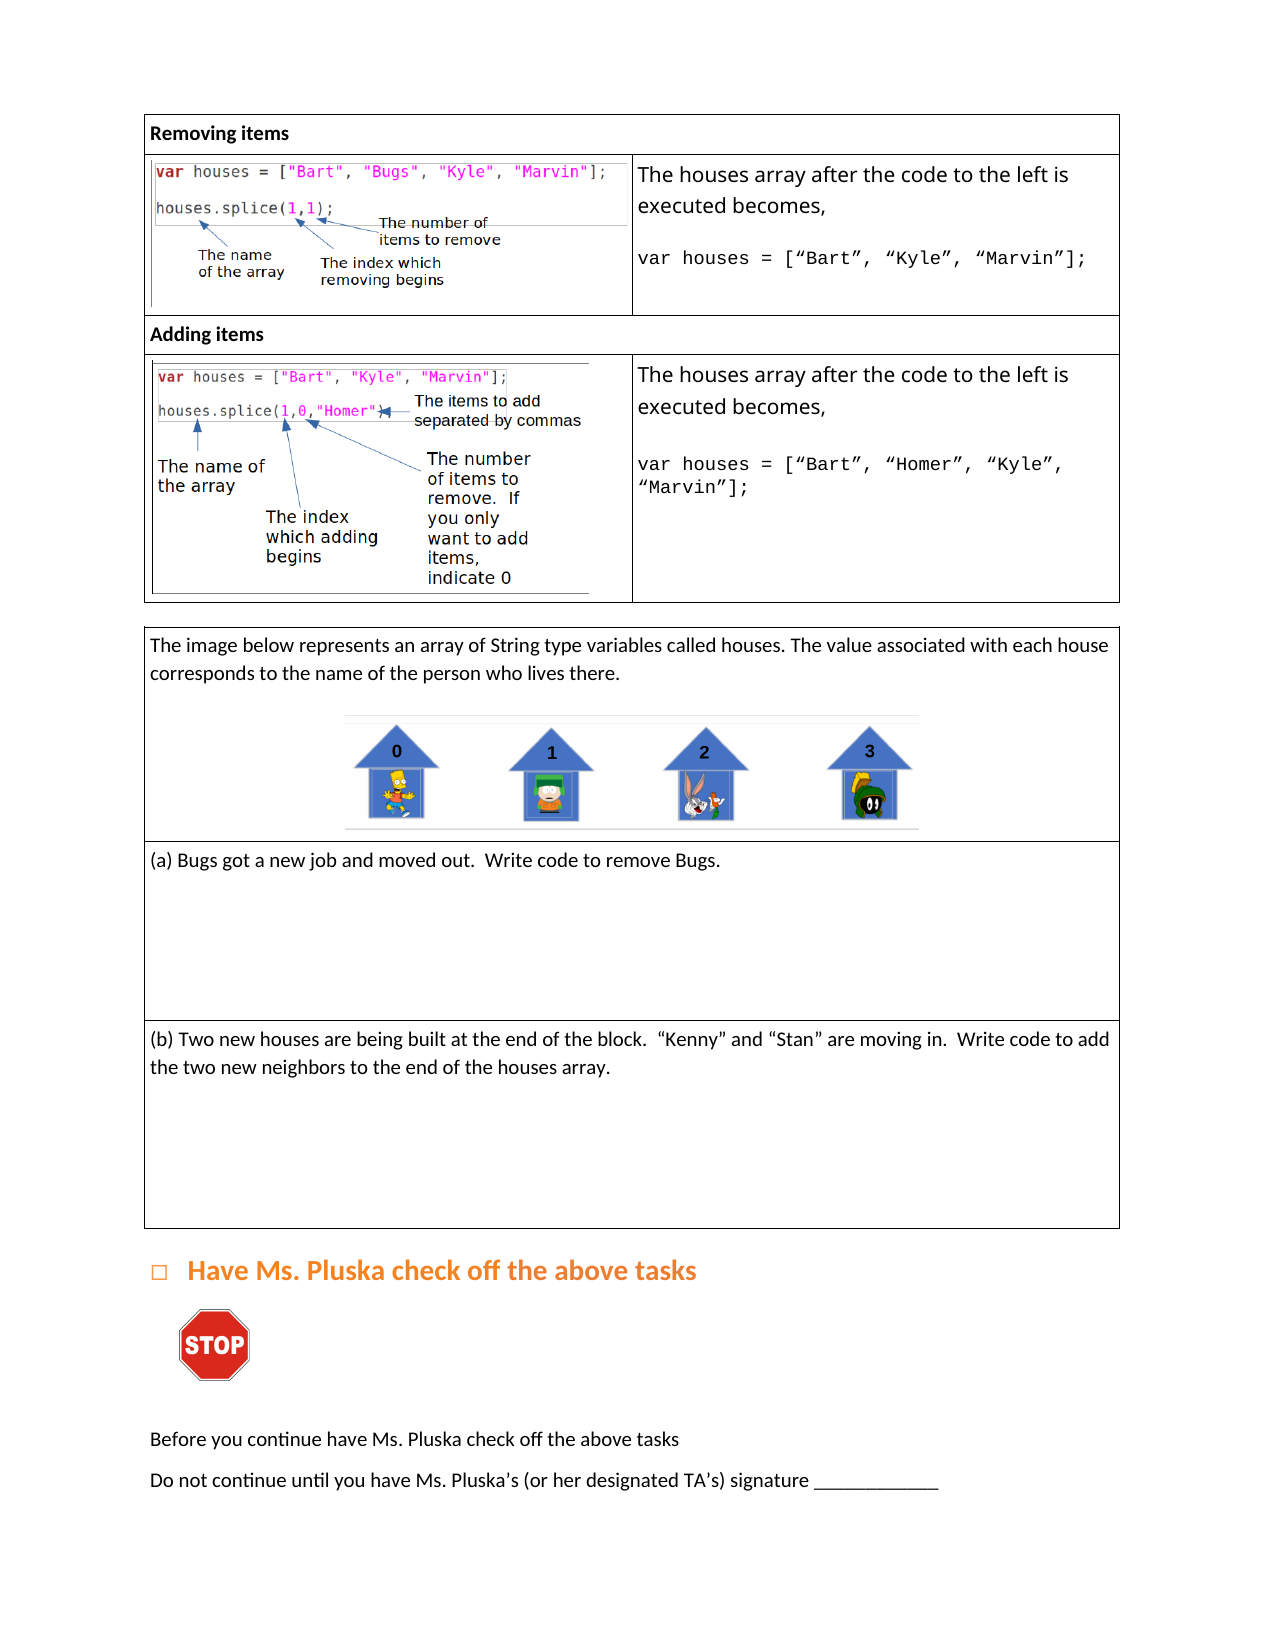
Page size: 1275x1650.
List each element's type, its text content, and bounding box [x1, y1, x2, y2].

table_cell (a) Bugs got a new job and moved out. Write code to remove Bugs. [145, 842, 1119, 1020]
table_header Removing items [145, 115, 1119, 154]
table_header The image below represents an array of String type variables called houses. The value associated with each house corresponds to the name of the person who lives there. [145, 628, 1119, 841]
picture [150, 160, 628, 307]
text Before you continue have Ms. Pluska check off the above tasks [150, 1426, 1125, 1452]
picture [150, 360, 589, 594]
text Do not continue until you have Ms. Pluska’s (or her designated TA’s) signature ____________ [150, 1467, 1125, 1493]
picture [179, 1309, 250, 1381]
table_cell Adding items [145, 316, 1119, 354]
table_cell The houses array after the code to the left is executed becomes, var houses = [“Bart”, “Kyle”, “Marvin”]; [633, 155, 1119, 314]
table_cell [145, 355, 632, 602]
picture [344, 715, 919, 833]
table_cell The houses array after the code to the left is executed becomes, var houses = [“Bart”, “Homer”, “Kyle”, “Marvin”]; [633, 355, 1119, 602]
table_cell [145, 155, 632, 314]
list Have Ms. Pluska check off the above tasks [150, 1252, 1125, 1288]
table_cell (b) Two new houses are being built at the end of the block. “Kenny” and “Stan” are moving in. Write code to add the two new neighbors to the end of the houses array. [145, 1021, 1119, 1227]
